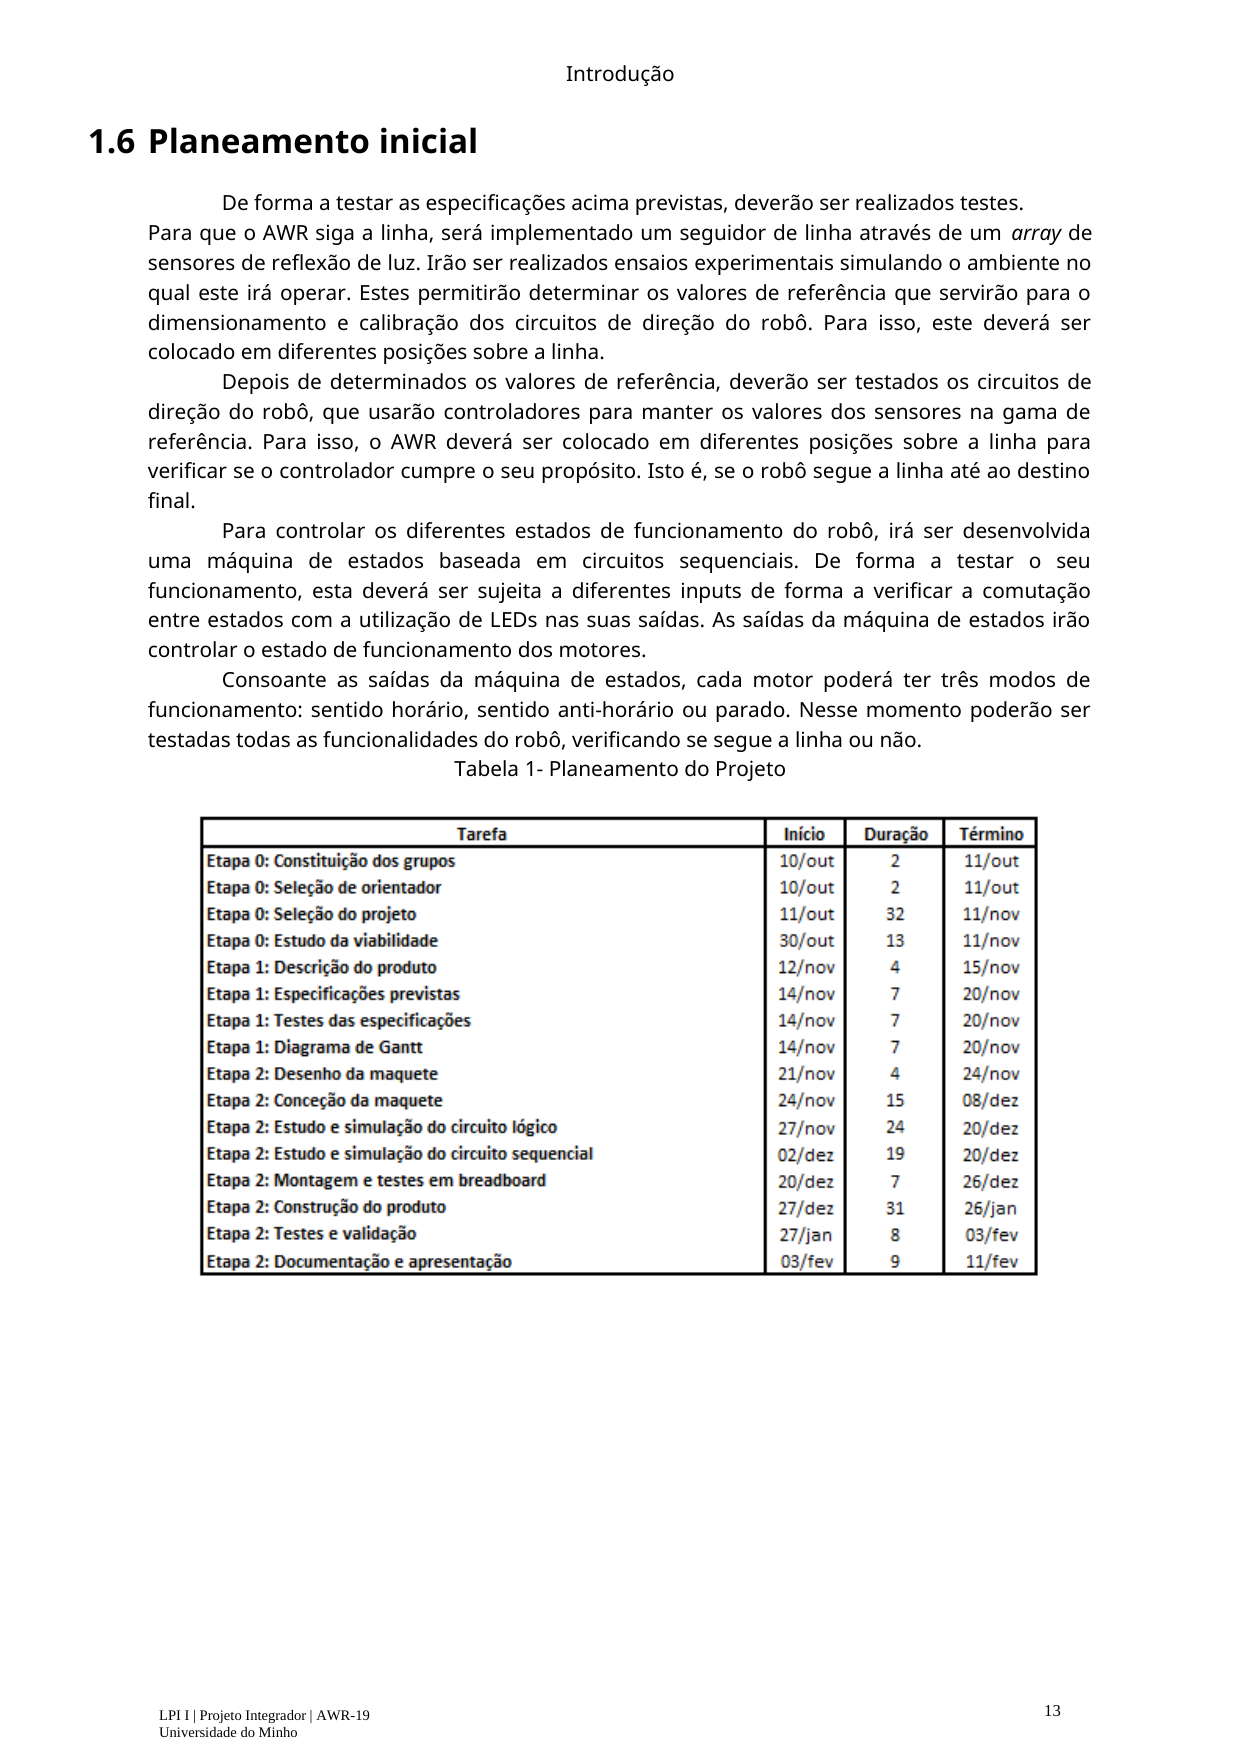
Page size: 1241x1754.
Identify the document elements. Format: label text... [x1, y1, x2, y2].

subtitle Planeamento inicial [88, 118, 1092, 163]
text Consoante as saídas da máquina de estados, cada motor poderá ter três modos de funcionamento: sentido horário, sentido anti-horário ou parado. Nesse momento poderão ser testadas todas as funcionalidades do robô, verificando se segue a linha ou não. [148, 665, 1092, 753]
text De forma a testar as especificações acima previstas, deverão ser realizados testes. [148, 188, 1092, 217]
text Depois de determinados os valores de referência, deverão ser testados os circuitos de direção do robô, que usarão controladores para manter os valores dos sensores na gama de referência. Para isso, o AWR deverá ser colocado em diferentes posições sobre a linha para verificar se o controlador cumpre o seu propósito. Isto é, se o robô segue a linha até ao destino final. [148, 367, 1092, 515]
picture [177, 803, 1063, 1293]
text Para que o AWR siga a linha, será implementado um seguidor de linha através de um array de sensores de reflexão de luz. Irão ser realizados ensaios experimentais simulando o ambiente no qual este irá operar. Estes permitirão determinar os valores de referência que servirão para o dimensionamento e calibração dos circuitos de direção do robô. Para isso, este deverá ser colocado em diferentes posições sobre a linha. [148, 218, 1092, 366]
text Tabela 1- Planeamento do Projeto [148, 754, 1092, 783]
